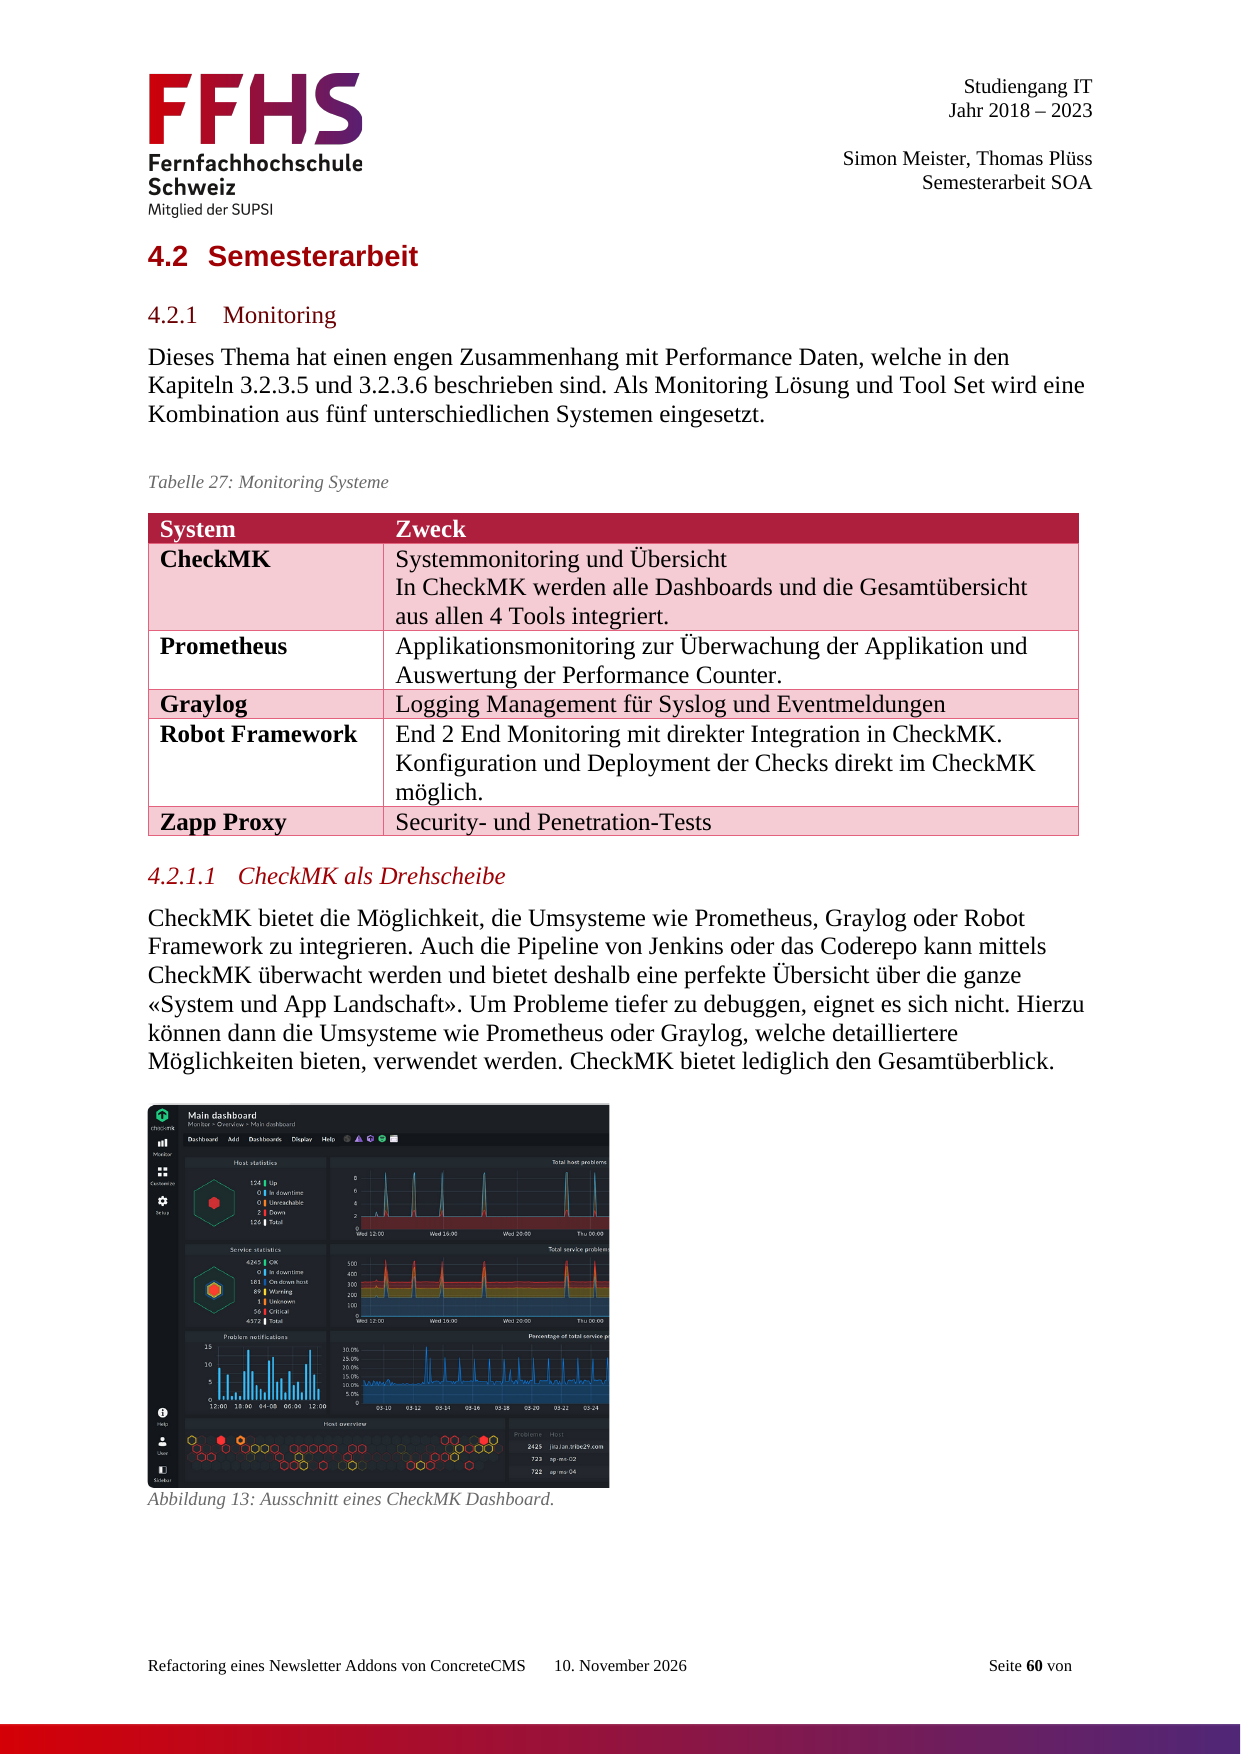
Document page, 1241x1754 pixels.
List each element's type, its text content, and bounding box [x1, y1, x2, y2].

subtitle Semesterarbeit [148, 239, 1092, 273]
table_cell Robot Framework [149, 719, 383, 806]
text Dieses Thema hat einen engen Zusammenhang mit Performance Daten, welche in den Kapiteln 3.2.3.5 und 3.2.3.6 beschrieben sind. Als Monitoring Lösung und Tool Set wird eine Kombination aus fünf unterschiedlichen Systemen eingesetzt. [148, 342, 1092, 428]
text Abbildung 13: Ausschnitt eines CheckMK Dashboard. [148, 1488, 1092, 1509]
table_cell CheckMK [149, 544, 383, 630]
subtitle Monitoring [148, 301, 1092, 329]
table_cell Graylog [149, 690, 383, 718]
subtitle CheckMK als Drehscheibe [148, 861, 1092, 890]
table_cell Prometheus [149, 631, 383, 688]
picture [147, 1103, 610, 1488]
table_header Zweck [384, 514, 1078, 543]
table_cell Security- und Penetration-Tests [384, 807, 1078, 835]
text Tabelle 27: Monitoring Systeme [148, 471, 1092, 492]
table_header System [149, 514, 383, 543]
picture [148, 73, 363, 218]
table_cell Systemmonitoring und Übersicht In CheckMK werden alle Dashboards und die Gesamtübersicht aus allen 4 Tools integriert. [384, 544, 1078, 630]
table_cell End 2 End Monitoring mit direkter Integration in CheckMK. Konfiguration und Deployment der Checks direkt im CheckMK möglich. [384, 719, 1078, 806]
picture [0, 1724, 1241, 1754]
table_cell Applikationsmonitoring zur Überwachung der Applikation und Auswertung der Performance Counter. [384, 631, 1078, 688]
text CheckMK bietet die Möglichkeit, die Umsysteme wie Prometheus, Graylog oder Robot Framework zu integrieren. Auch die Pipeline von Jenkins oder das Coderepo kann mittels CheckMK überwacht werden und bietet deshalb eine perfekte Übersicht über die ganze «System und App Landschaft». Um Probleme tiefer zu debuggen, eignet es sich nicht. Hierzu können dann die Umsysteme wie Prometheus oder Graylog, welche detailliertere Möglichkeiten bieten, verwendet werden. CheckMK bietet lediglich den Gesamtüberblick. [148, 903, 1092, 1075]
table_cell Logging Management für Syslog und Eventmeldungen [384, 690, 1078, 718]
table_cell Zapp Proxy [149, 807, 383, 835]
